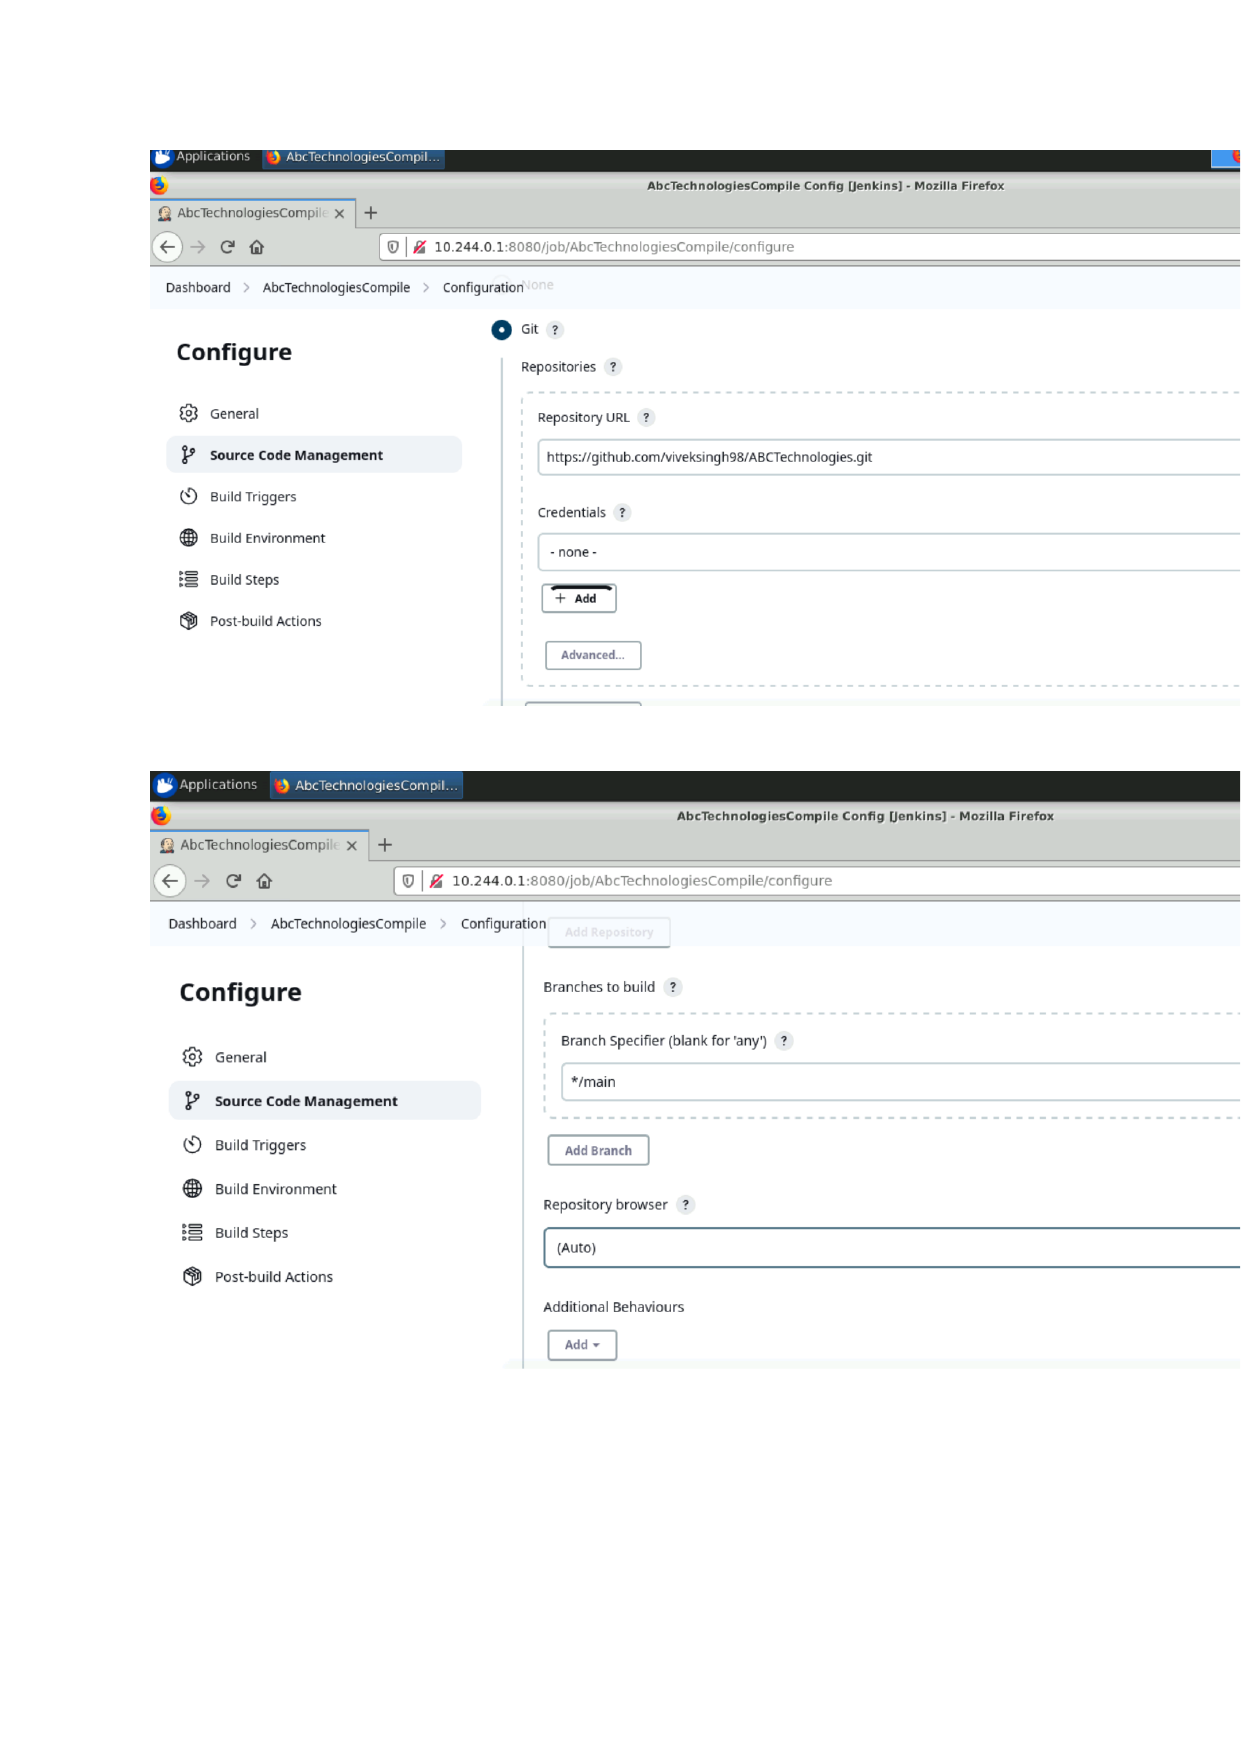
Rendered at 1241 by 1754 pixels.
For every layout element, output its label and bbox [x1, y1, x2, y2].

picture [150, 771, 1241, 1372]
picture [150, 150, 1241, 706]
